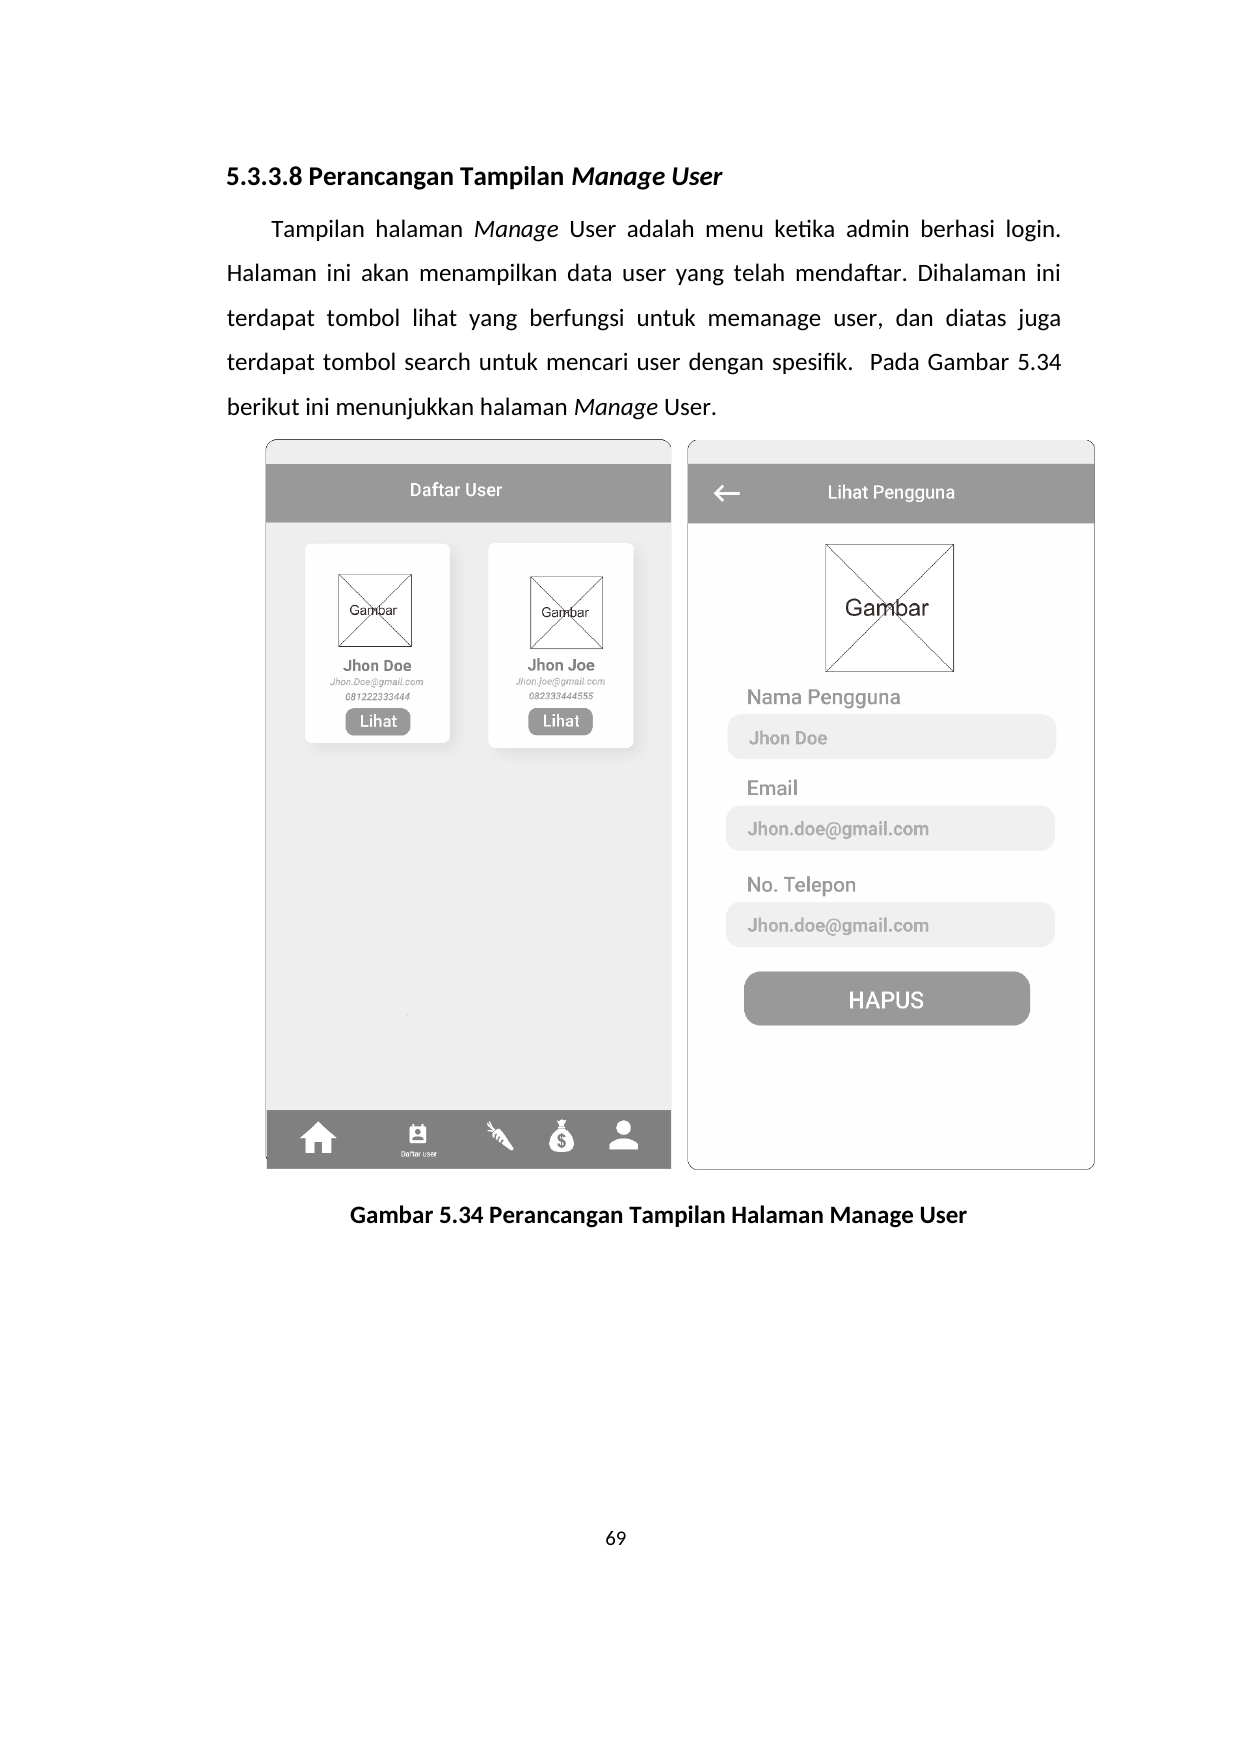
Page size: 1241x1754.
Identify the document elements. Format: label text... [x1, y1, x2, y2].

subtitle 5.3.3.8 Perancangan Tampilan Manage User [226, 159, 1092, 192]
picture [265, 439, 672, 1169]
picture [687, 440, 1095, 1170]
text Tampilan halaman Manage User adalah menu ketika admin berhasi login. Halaman ini akan menampilkan data user yang telah mendaftar. Dihalaman ini terdapat tombol lihat yang berfungsi untuk memanage user, dan diatas juga terdapat tombol search untuk mencari user dengan spesifik. Pada Gambar 5.34 berikut ini menunjukkan halaman Manage User. [227, 213, 1062, 422]
subtitle Gambar 5.34 Perancangan Tampilan Halaman Manage User [226, 1199, 1092, 1230]
